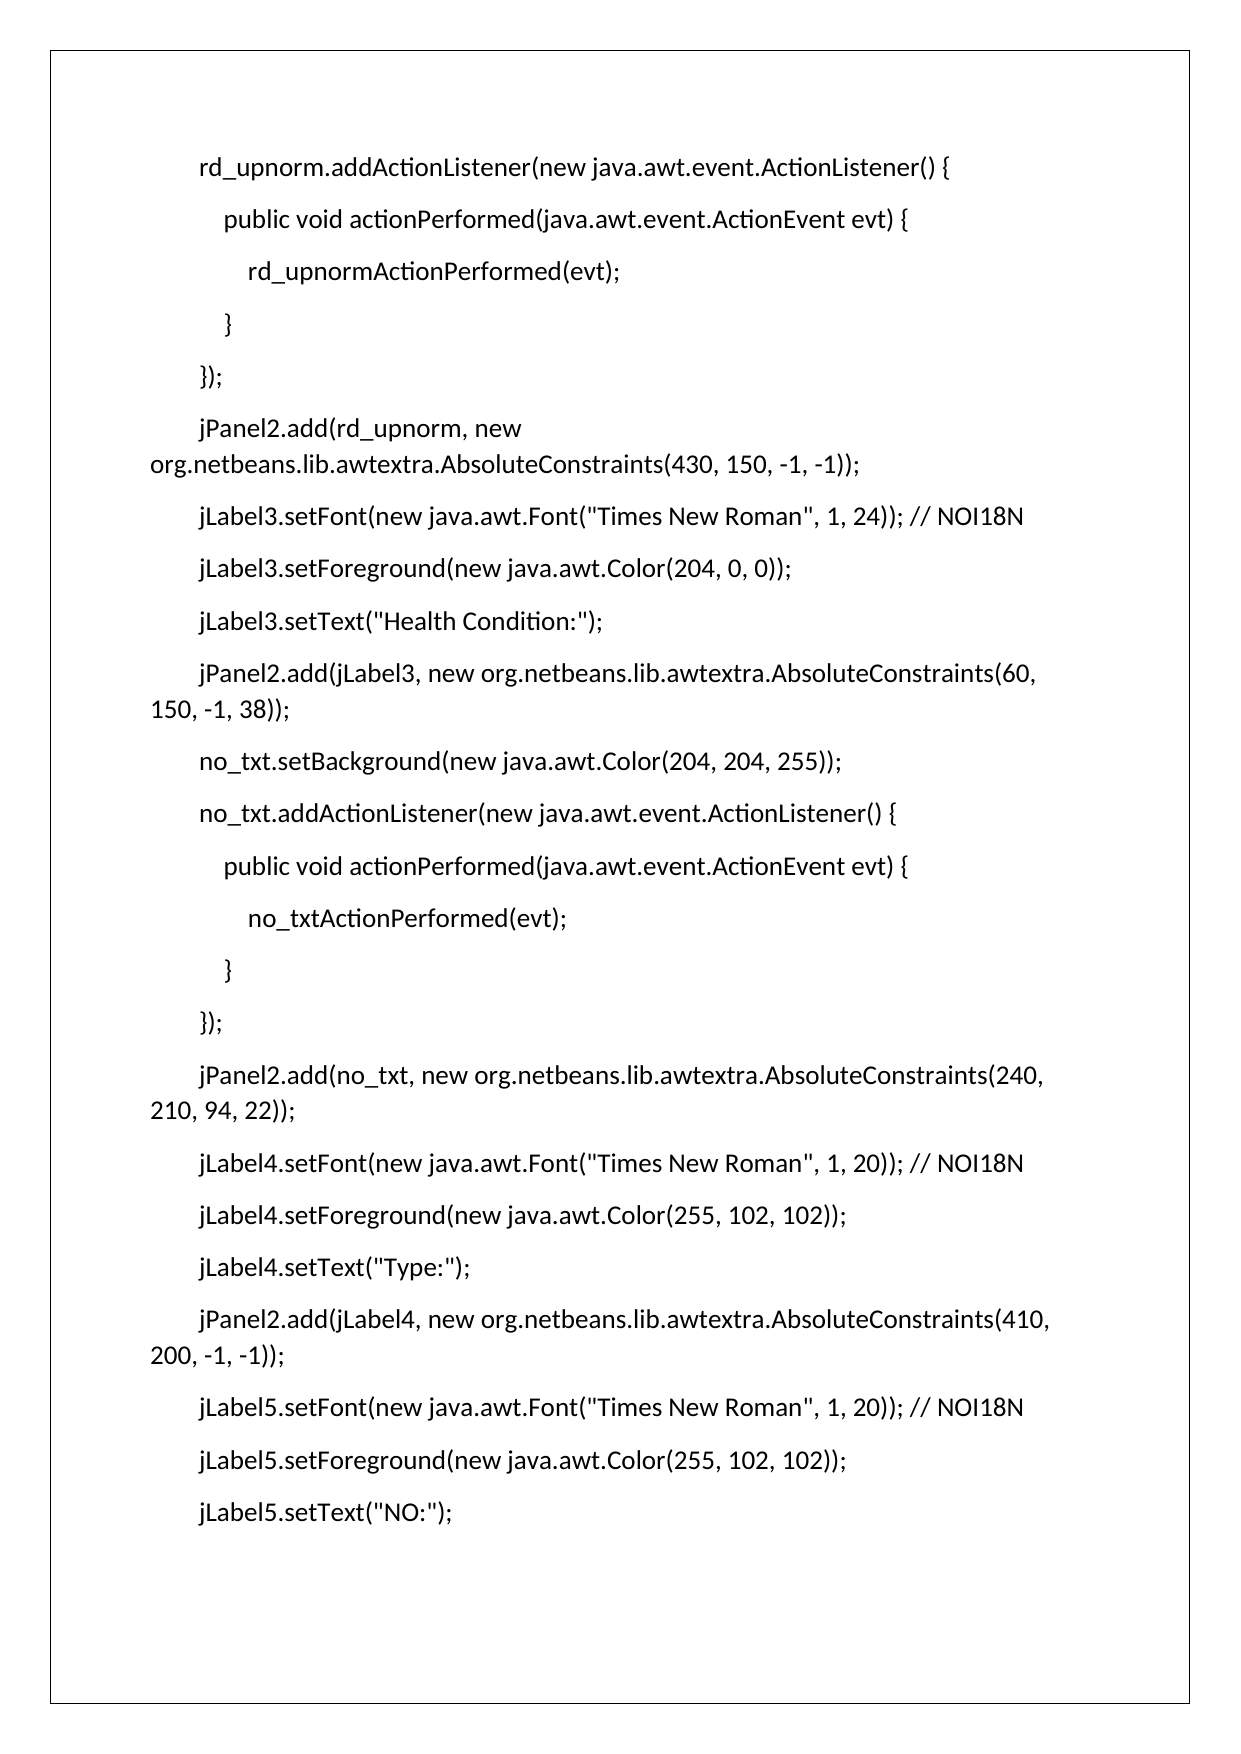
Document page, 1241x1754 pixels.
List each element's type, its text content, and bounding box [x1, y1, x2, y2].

text jLabel5.setForeground(new java.awt.Color(255, 102, 102)); [150, 1443, 1090, 1476]
text no_txt.addActionListener(new java.awt.event.ActionListener() { [150, 796, 1090, 829]
text no_txt.setBackground(new java.awt.Color(204, 204, 255)); [150, 744, 1090, 777]
text jPanel2.add(no_txt, new org.netbeans.lib.awtextra.AbsoluteConstraints(240, 210, 94, 22)); [150, 1058, 1090, 1127]
text }); [150, 1006, 1090, 1039]
text public void actionPerformed(java.awt.event.ActionEvent evt) { [150, 202, 1090, 235]
text jLabel4.setText("Type:"); [150, 1250, 1090, 1283]
text no_txtActionPerformed(evt); [150, 901, 1090, 934]
text rd_upnormActionPerformed(evt); [150, 254, 1090, 288]
text jPanel2.add(jLabel3, new org.netbeans.lib.awtextra.AbsoluteConstraints(60, 150, -1, 38)); [150, 656, 1090, 725]
text jPanel2.add(rd_upnorm, new org.netbeans.lib.awtextra.AbsoluteConstraints(430, 150, -1, -1)); [150, 411, 1090, 480]
text rd_upnorm.addActionListener(new java.awt.event.ActionListener() { [150, 150, 1090, 183]
text jLabel3.setText("Health Condition:"); [150, 604, 1090, 637]
text jPanel2.add(jLabel4, new org.netbeans.lib.awtextra.AbsoluteConstraints(410, 200, -1, -1)); [150, 1303, 1090, 1371]
text jLabel5.setText("NO:"); [150, 1495, 1090, 1528]
text jLabel3.setForeground(new java.awt.Color(204, 0, 0)); [150, 552, 1090, 585]
text } [150, 953, 1090, 986]
text public void actionPerformed(java.awt.event.ActionEvent evt) { [150, 849, 1090, 882]
text jLabel5.setFont(new java.awt.Font("Times New Roman", 1, 20)); // NOI18N [150, 1391, 1090, 1424]
text jLabel4.setFont(new java.awt.Font("Times New Roman", 1, 20)); // NOI18N [150, 1146, 1090, 1179]
text jLabel4.setForeground(new java.awt.Color(255, 102, 102)); [150, 1198, 1090, 1231]
text } [150, 307, 1090, 340]
text jLabel3.setFont(new java.awt.Font("Times New Roman", 1, 24)); // NOI18N [150, 499, 1090, 532]
text }); [150, 359, 1090, 392]
